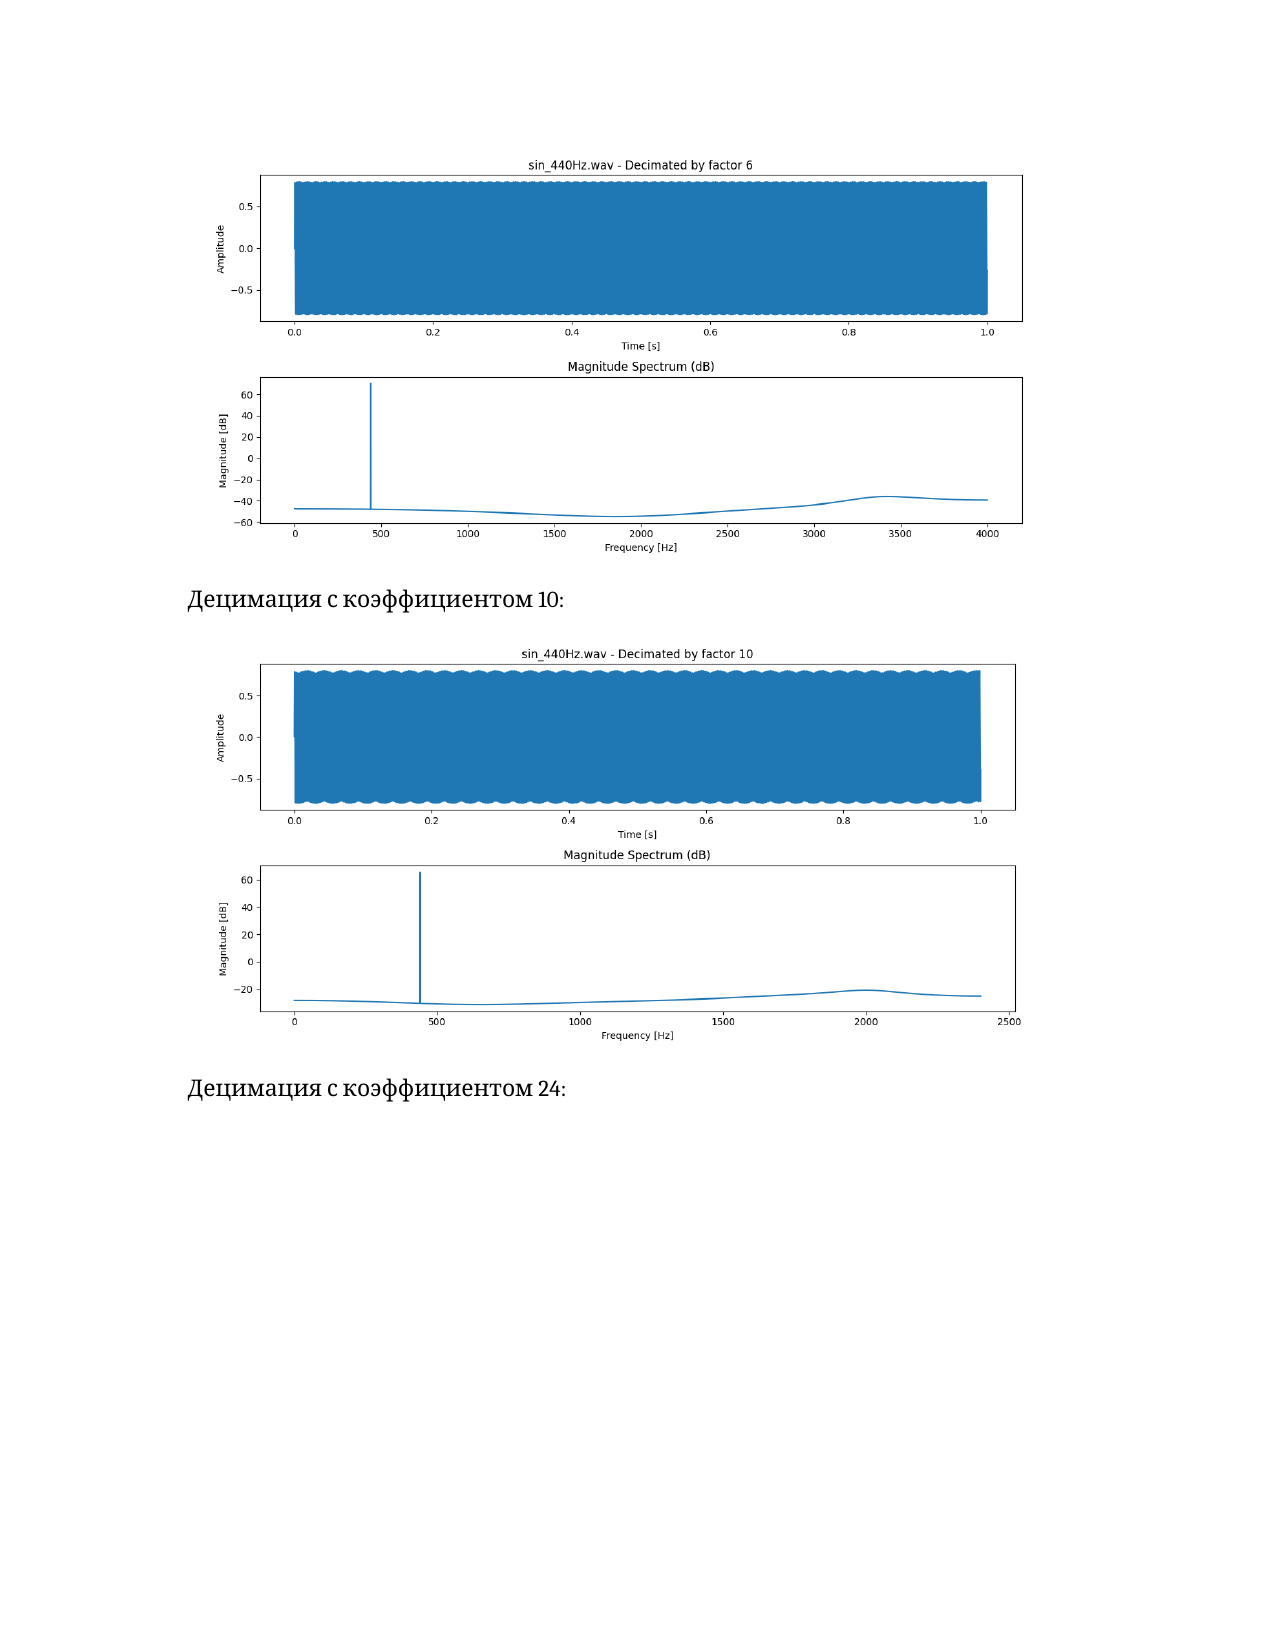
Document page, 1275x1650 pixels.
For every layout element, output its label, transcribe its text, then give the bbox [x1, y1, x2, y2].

picture [206, 638, 1032, 1051]
picture [206, 150, 1032, 563]
text Децимация с коэффициентом 24: [187, 1075, 1087, 1102]
text Децимация с коэффициентом 10: [187, 587, 1087, 613]
